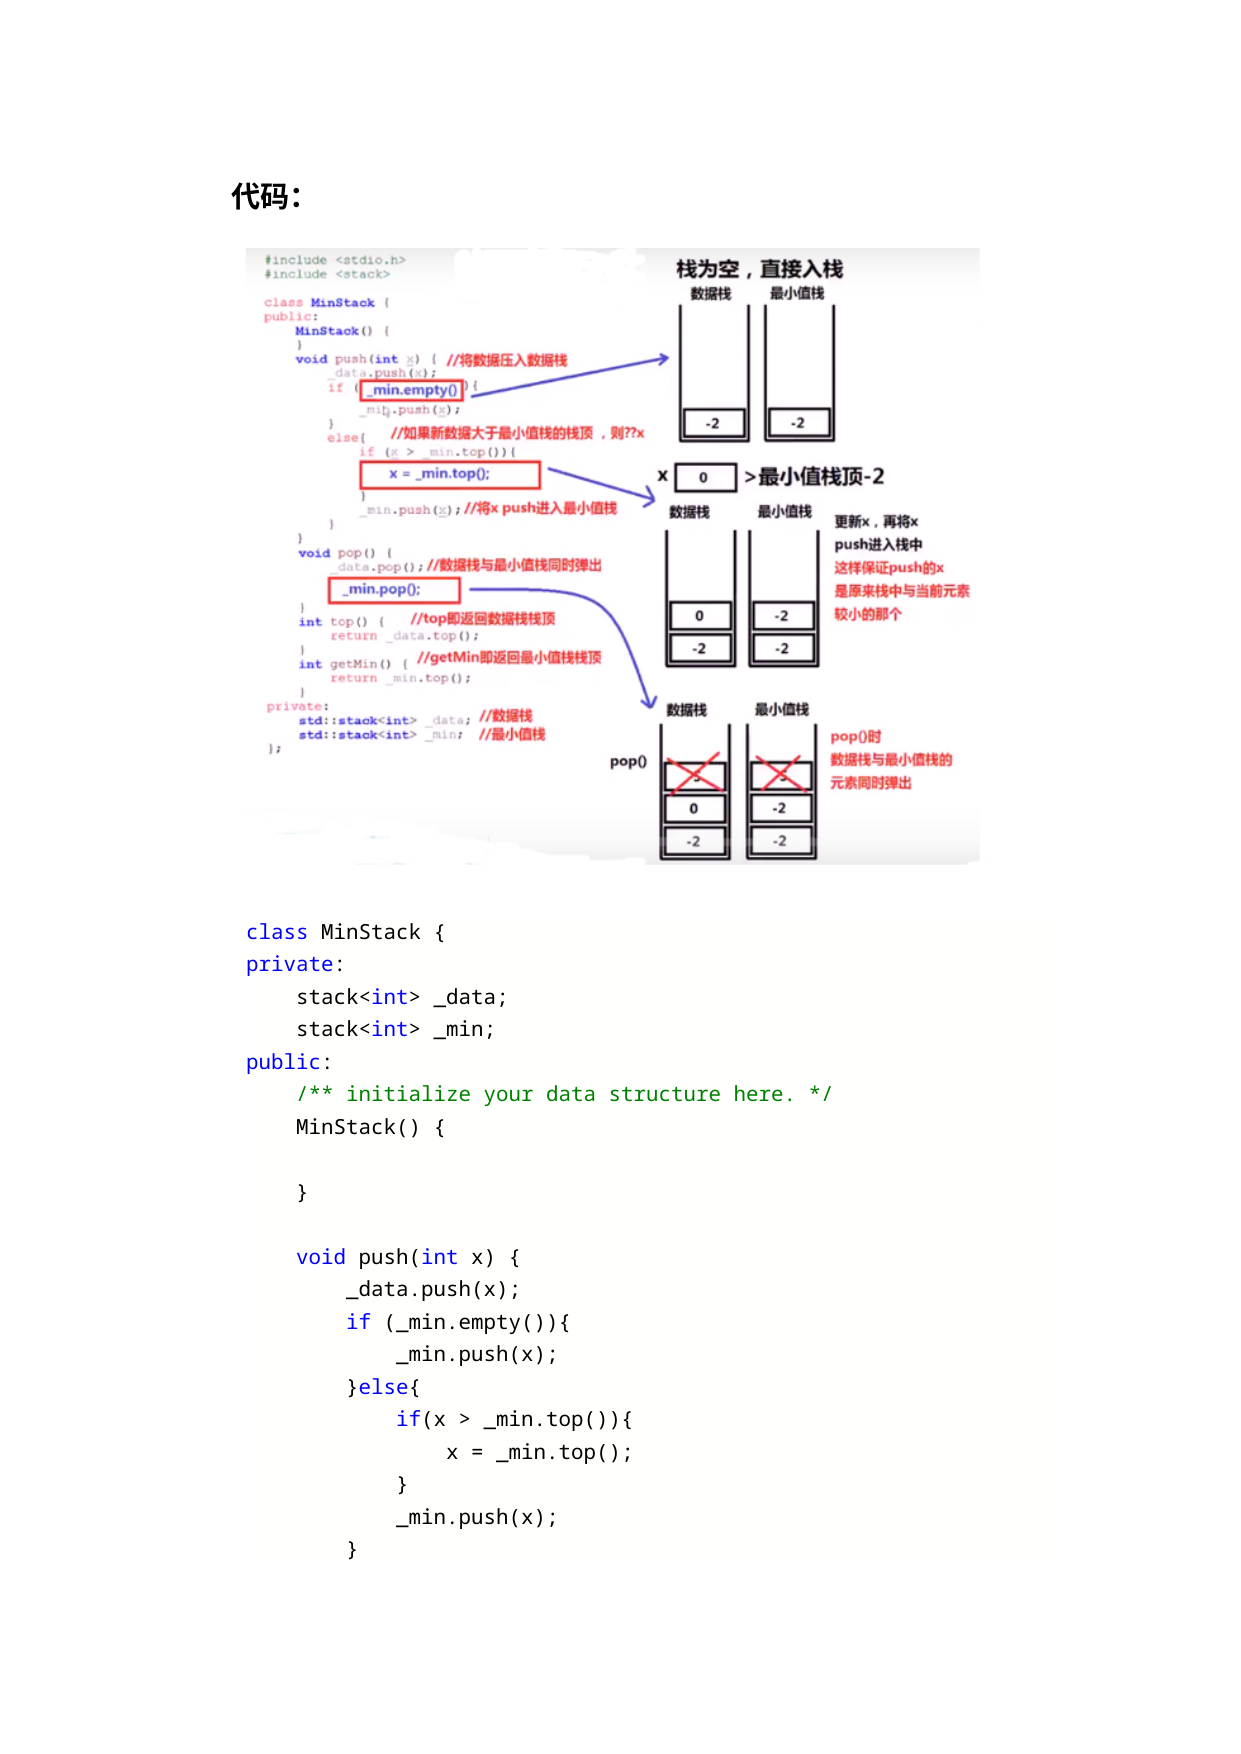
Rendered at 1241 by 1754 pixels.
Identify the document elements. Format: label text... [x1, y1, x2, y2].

text if(x > _min.top()){ [246, 1402, 1053, 1435]
text stack<int> _data; [246, 980, 1053, 1012]
text _data.push(x); [246, 1272, 1053, 1305]
text private: [246, 947, 1053, 980]
text _min.push(x); [246, 1337, 1053, 1370]
text x = _min.top(); [246, 1435, 1053, 1467]
text } [246, 1175, 1053, 1207]
text 代码： [187, 162, 1053, 227]
text MinStack() { [246, 1110, 1053, 1142]
text }else{ [246, 1370, 1053, 1402]
text } [246, 1467, 1053, 1500]
text _min.push(x); [246, 1500, 1053, 1532]
text class MinStack { [246, 915, 1053, 947]
text void push(int x) { [246, 1240, 1053, 1272]
text /** initialize your data structure here. */ [246, 1077, 1053, 1110]
picture [245, 248, 995, 875]
text if (_min.empty()){ [246, 1305, 1053, 1337]
text } [246, 1532, 1053, 1565]
text public: [246, 1045, 1053, 1077]
text stack<int> _min; [246, 1012, 1053, 1045]
